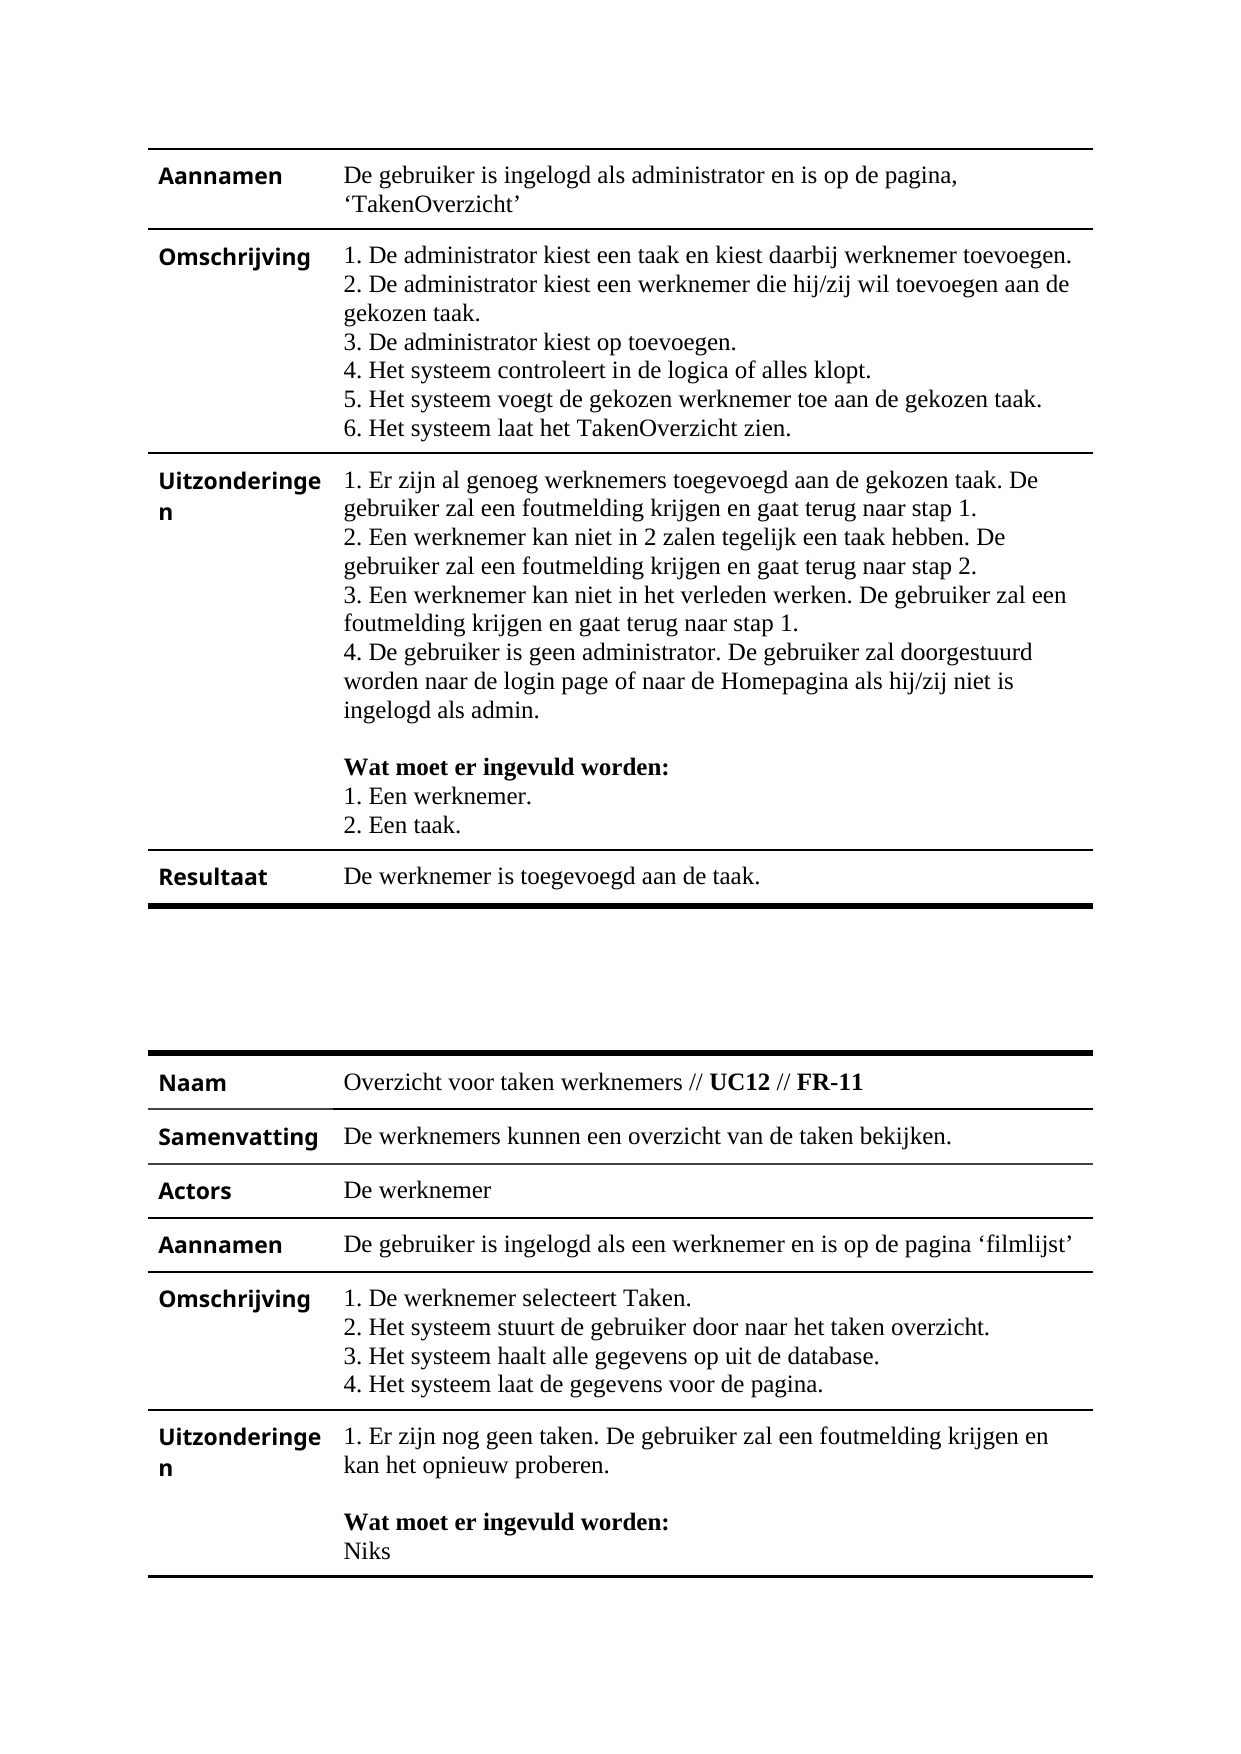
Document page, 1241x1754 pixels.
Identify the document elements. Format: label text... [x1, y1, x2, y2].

table_cell Aannamen [148, 150, 333, 228]
table_cell 1. De administrator kiest een taak en kiest daarbij werknemer toevoegen. 2. De administrator kiest een werknemer die hij/zij wil toevoegen aan de gekozen taak. 3. De administrator kiest op toevoegen. 4. Het systeem controleert in de logica of alles klopt. 5. Het systeem voegt de gekozen werknemer toe aan de gekozen taak. 6. Het systeem laat het TakenOverzicht zien. [333, 230, 1093, 452]
table_cell 1. Er zijn al genoeg werknemers toegevoegd aan de gekozen taak. De gebruiker zal een foutmelding krijgen en gaat terug naar stap 1. 2. Een werknemer kan niet in 2 zalen tegelijk een taak hebben. De gebruiker zal een foutmelding krijgen en gaat terug naar stap 2. 3. Een werknemer kan niet in het verleden werken. De gebruiker zal een foutmelding krijgen en gaat terug naar stap 1. 4. De gebruiker is geen administrator. De gebruiker zal doorgestuurd worden naar de login page of naar de Homepagina als hij/zij niet is ingelogd als admin. Wat moet er ingevuld worden: 1. Een werknemer. 2. Een taak. [333, 454, 1093, 849]
table_cell Actors [148, 1165, 333, 1217]
table_cell Samenvatting [148, 1110, 333, 1162]
table_cell 1. De werknemer selecteert Taken. 2. Het systeem stuurt de gebruiker door naar het taken overzicht. 3. Het systeem haalt alle gegevens op uit de database. 4. Het systeem laat de gegevens voor de pagina. [333, 1273, 1093, 1409]
table_cell Resultaat [148, 851, 333, 903]
table_cell 1. Er zijn nog geen taken. De gebruiker zal een foutmelding krijgen en kan het opnieuw proberen. Wat moet er ingevuld worden: Niks [333, 1411, 1093, 1575]
table_header Naam [148, 1056, 333, 1108]
table_cell Omschrijving [148, 230, 333, 452]
table_cell De gebruiker is ingelogd als een werknemer en is op de pagina ‘filmlijst’ [333, 1219, 1093, 1271]
table_cell De werknemer [333, 1165, 1093, 1217]
table_cell Aannamen [148, 1219, 333, 1271]
table_cell De werknemers kunnen een overzicht van de taken bekijken. [333, 1110, 1093, 1162]
table_cell Omschrijving [148, 1273, 333, 1409]
table_cell Uitzonderingen [148, 454, 333, 849]
table_cell De werknemer is toegevoegd aan de taak. [333, 851, 1093, 903]
table_cell Uitzonderingen [148, 1411, 333, 1575]
table_cell De gebruiker is ingelogd als administrator en is op de pagina, ‘TakenOverzicht’ [333, 150, 1093, 228]
table_header Overzicht voor taken werknemers // UC12 // FR-11 [333, 1056, 1093, 1108]
